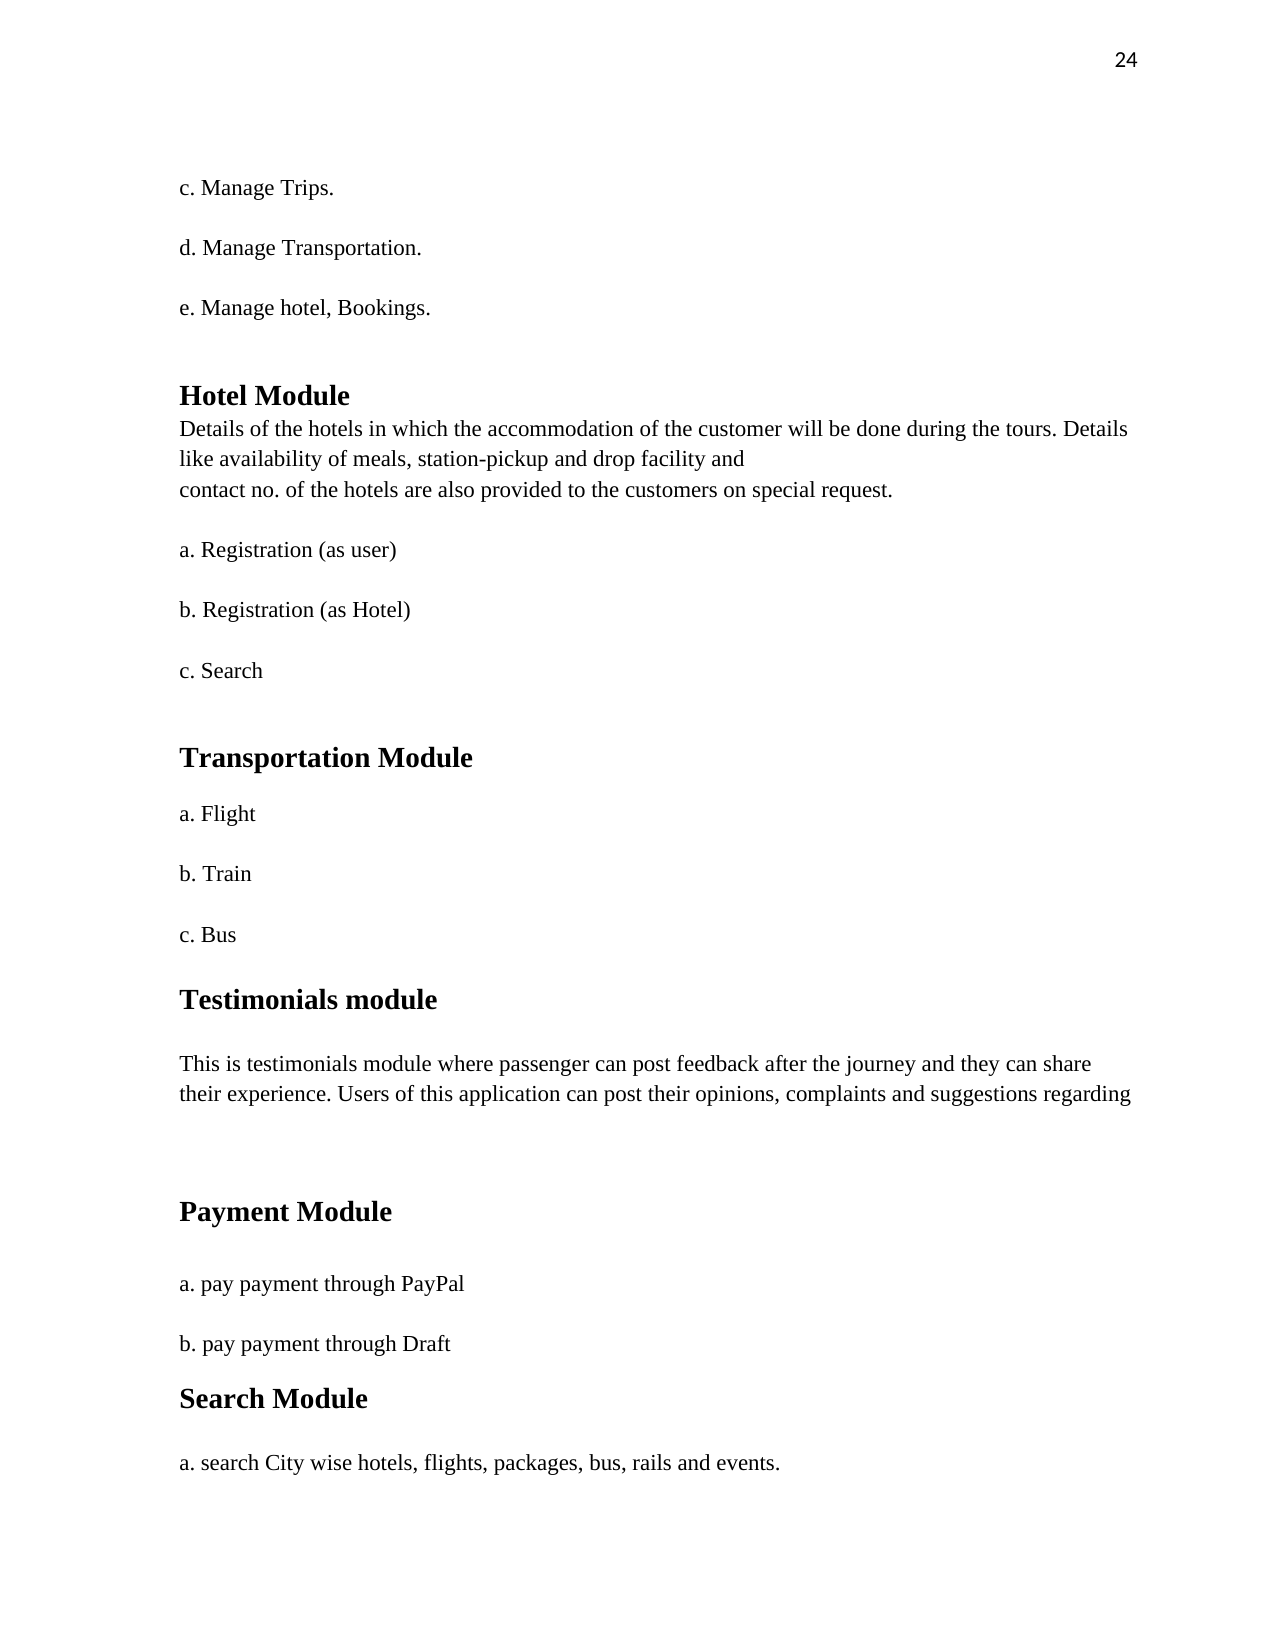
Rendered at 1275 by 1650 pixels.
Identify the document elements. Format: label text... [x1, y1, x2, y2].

text a. Flight b. Train c. Bus Testimonials module This is testimonials module where passenger can post feedback after the journey and they can share their experience. Users of this application can post their opinions, complaints and suggestions regarding [179, 800, 1137, 1169]
text Search Module a. search City wise hotels, flights, packages, bus, rails and events. [179, 1381, 1137, 1475]
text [179, 142, 1137, 353]
text Transportation Module [179, 741, 1137, 774]
text Payment Module a. pay payment through PayPal b. pay payment through Draft [179, 1194, 1137, 1357]
text Hotel Module Details of the hotels in which the accommodation of the customer will be done during the tours. Details like availability of meals, station-pickup and drop facility and contact no. of the hotels are also provided to the customers on special request. a. Registration (as user) b. Registration (as Hotel) c. Search [179, 378, 1137, 716]
